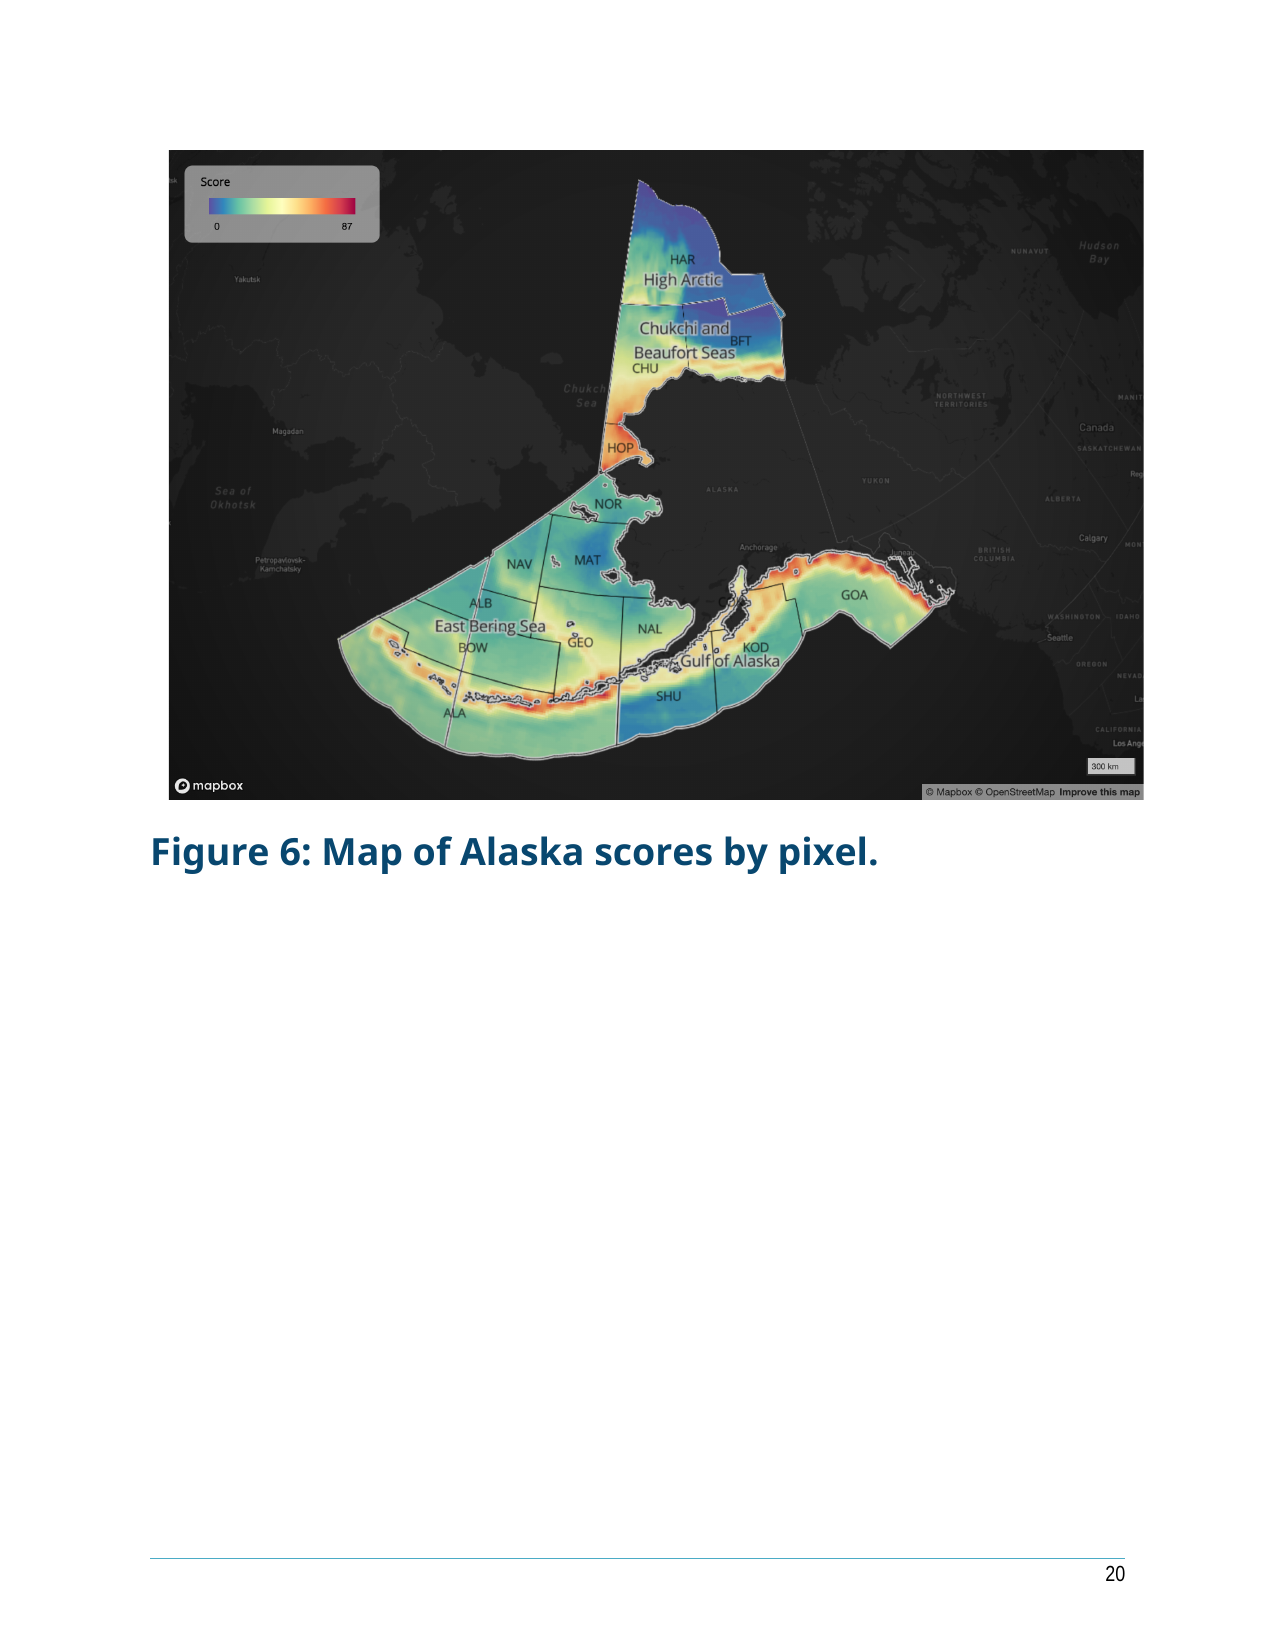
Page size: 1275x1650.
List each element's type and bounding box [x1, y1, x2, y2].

picture [168, 150, 1144, 800]
